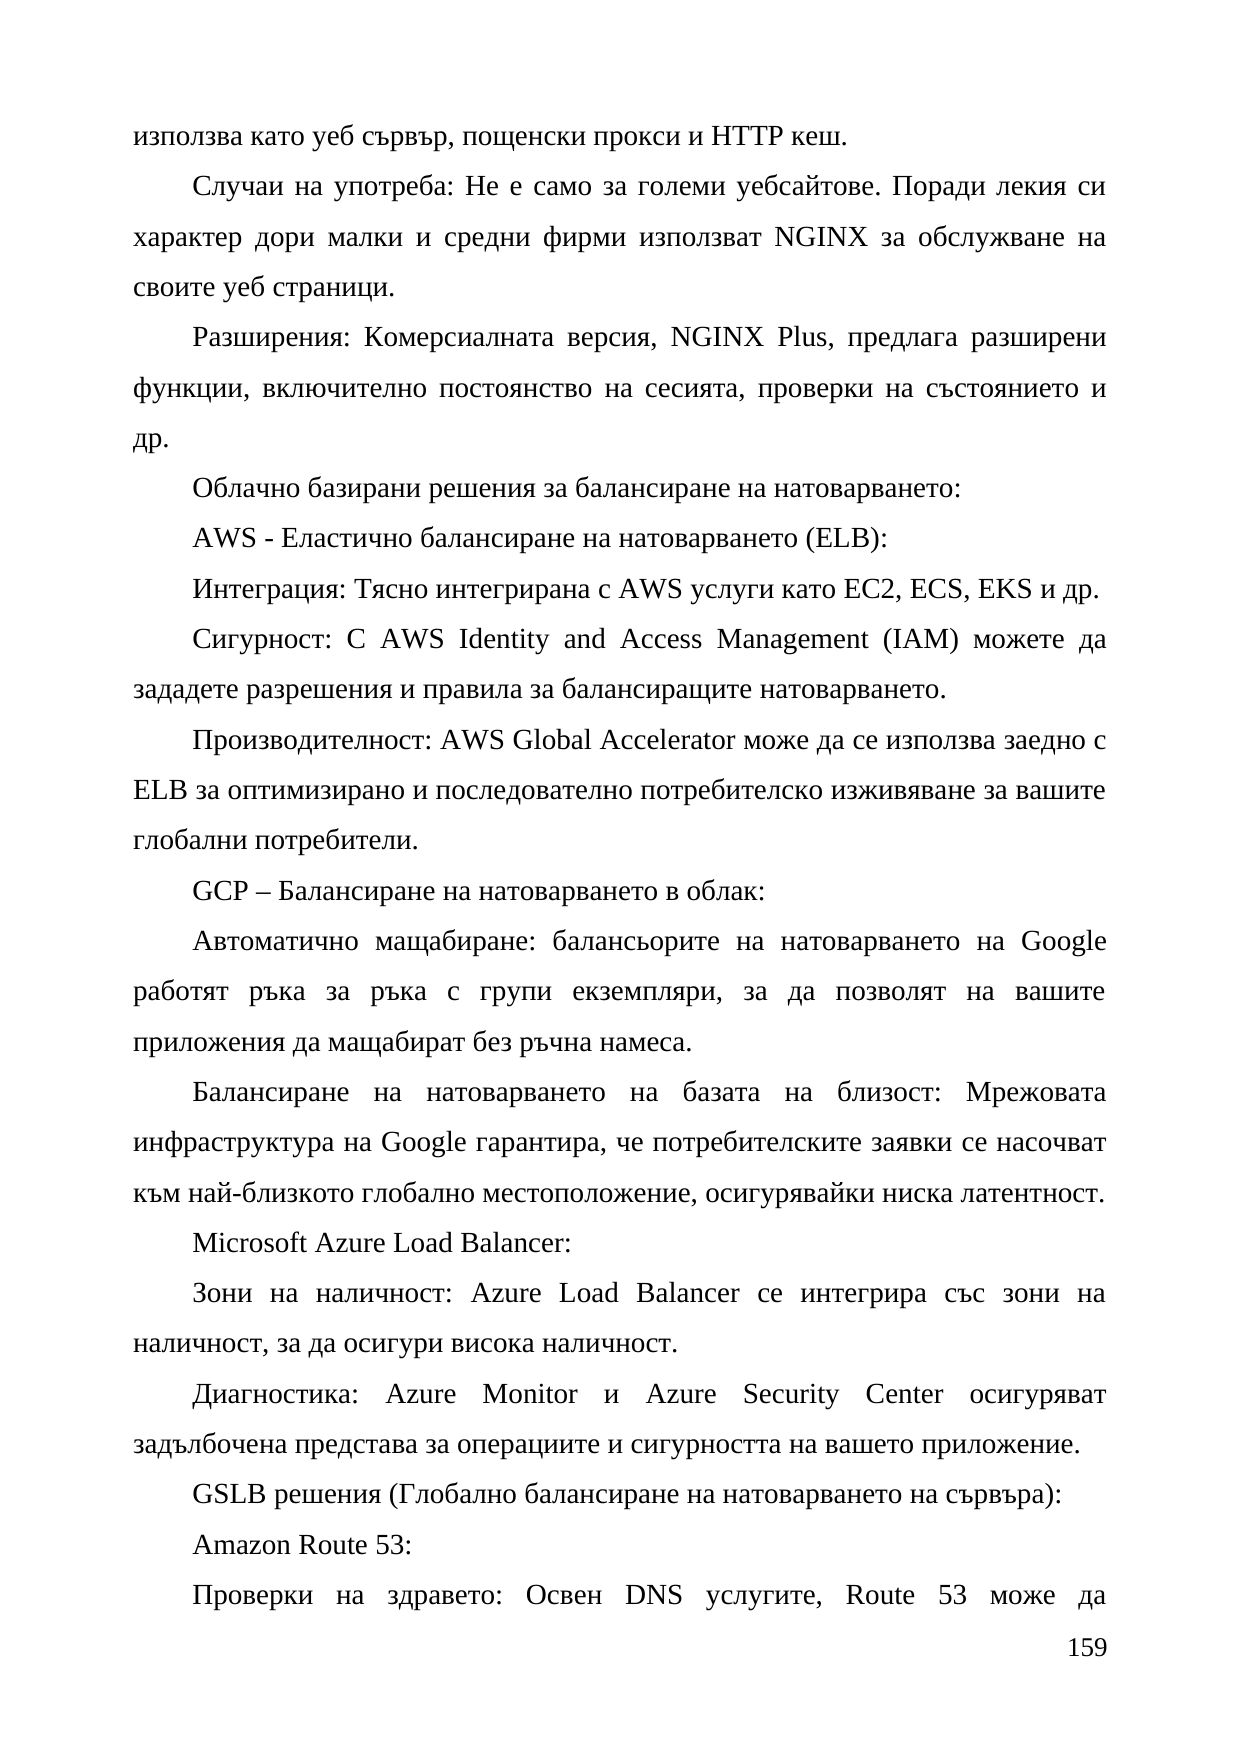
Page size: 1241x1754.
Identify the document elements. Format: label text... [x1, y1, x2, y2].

text GSLB решения (Глобално балансиране на натоварването на сървъра): [133, 1477, 1107, 1510]
text Диагностика: Azure Monitor и Azure Security Center осигуряват задълбочена представа за операциите и сигурността на вашето приложение. [133, 1376, 1107, 1460]
text Производителност: AWS Global Accelerator може да се използва заедно с ELB за оптимизирано и последователно потребителско изживяване за вашите глобални потребители. [133, 722, 1107, 856]
text Сигурност: С AWS Identity and Access Management (IAM) можете да зададете разрешения и правила за балансиращите натоварването. [133, 621, 1107, 705]
text Облачно базирани решения за балансиране на натоварването: [133, 470, 1107, 504]
text Случаи на употреба: Не е само за големи уебсайтове. Поради лекия си характер дори малки и средни фирми използват NGINX за обслужване на своите уеб страници. [133, 168, 1107, 303]
text Разширения: Комерсиалната версия, NGINX Plus, предлага разширени функции, включително постоянство на сесията, проверки на състоянието и др. [133, 319, 1107, 453]
text AWS - Еластично балансиране на натоварването (ELB): [133, 521, 1107, 554]
text GCP – Балансиране на натоварването в облак: [133, 873, 1107, 906]
text Интеграция: Тясно интегрирана с AWS услуги като EC2, ECS, EKS и др. [133, 571, 1107, 604]
text Зони на наличност: Azure Load Balancer се интегрира със зони на наличност, за да осигури висока наличност. [133, 1275, 1107, 1359]
text Microsoft Azure Load Balancer: [133, 1225, 1107, 1258]
text Автоматично мащабиране: балансьорите на натоварването на Google работят ръка за ръка с групи екземпляри, за да позволят на вашите приложения да мащабират без ръчна намеса. [133, 923, 1107, 1057]
text Amazon Route 53: [133, 1527, 1107, 1560]
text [133, 118, 1107, 152]
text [133, 1577, 1107, 1611]
text Балансиране на натоварването на базата на близост: Мрежовата инфраструктура на Google гарантира, че потребителските заявки се насочват към най-близкото глобално местоположение, осигурявайки ниска латентност. [133, 1074, 1107, 1208]
